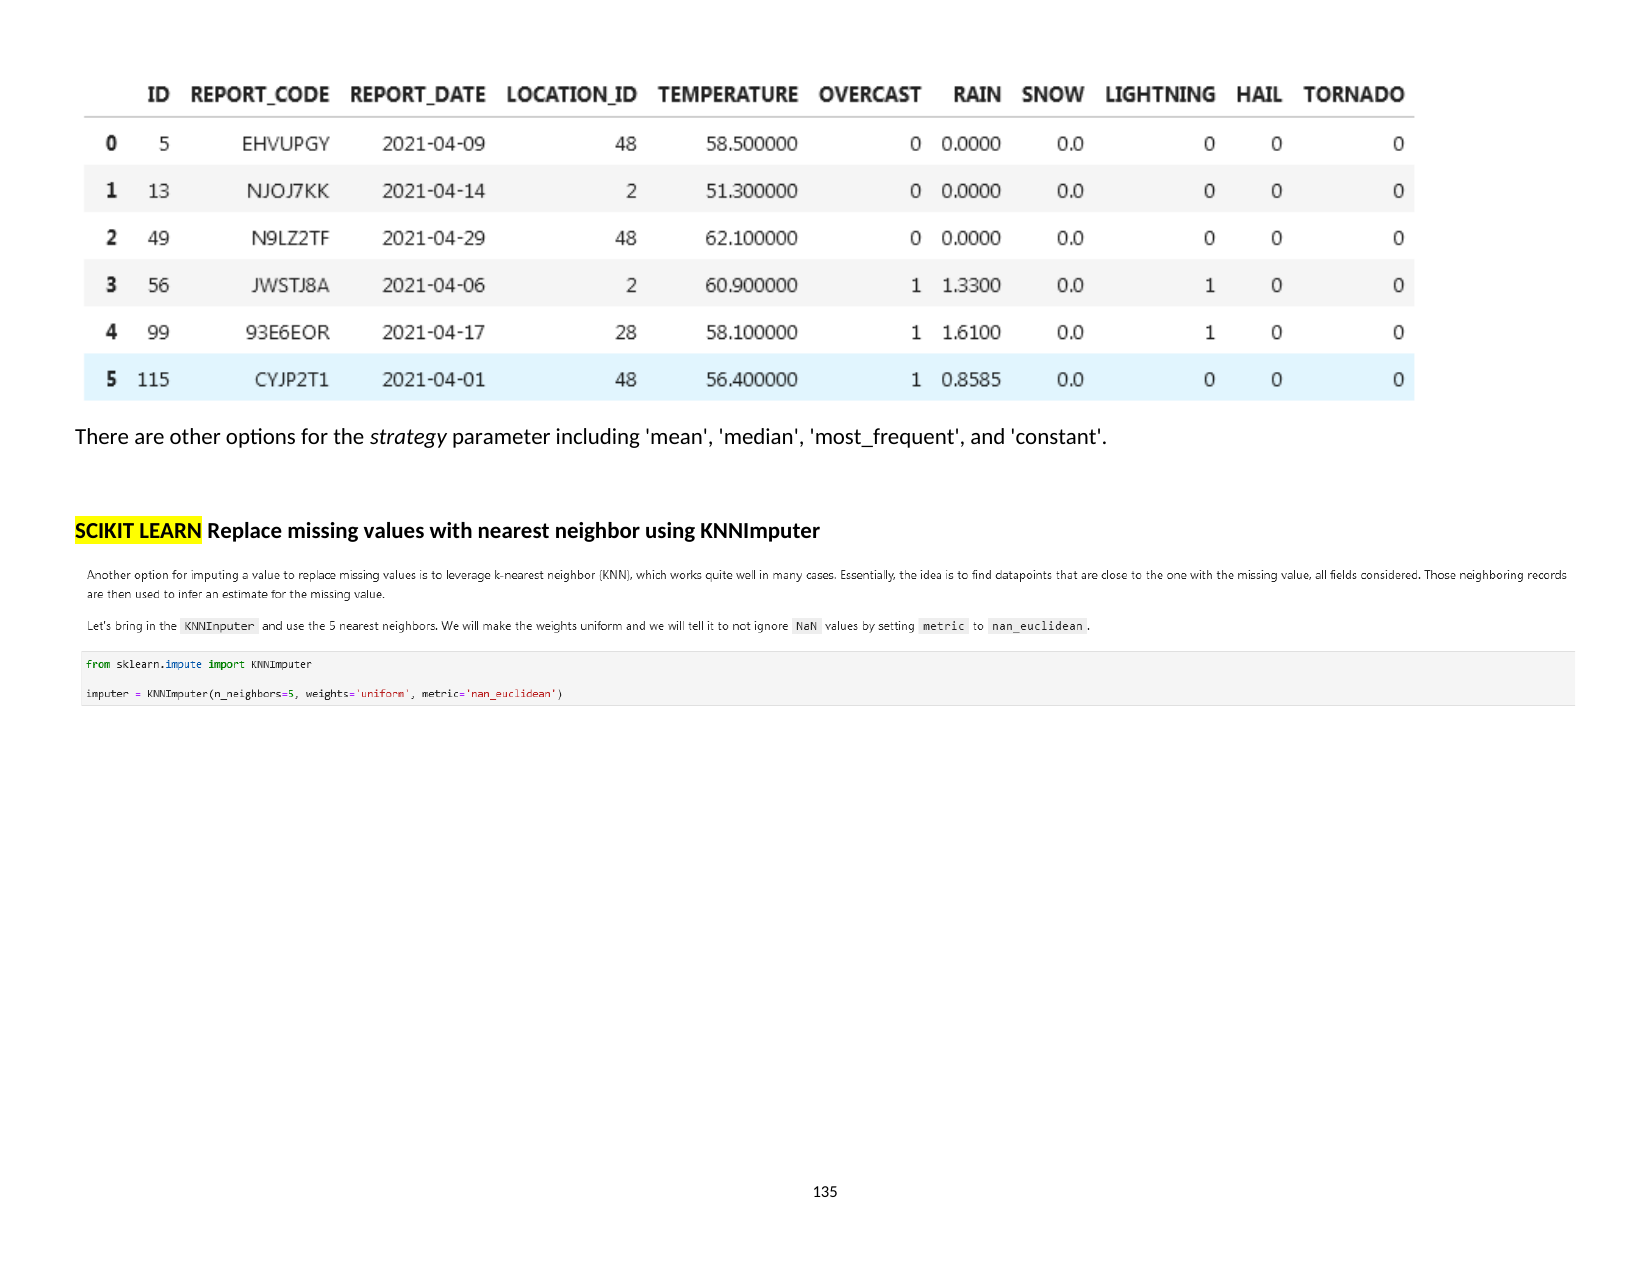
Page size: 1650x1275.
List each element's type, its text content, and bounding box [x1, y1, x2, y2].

text There are other options for the strategy parameter including 'mean', 'median', 'most_frequent', and 'constant'. [75, 422, 1575, 450]
picture [75, 562, 1575, 711]
picture [75, 75, 1424, 404]
text SCIKIT LEARN Replace missing values with nearest neighbor using KNNImputer [202, 516, 1575, 544]
